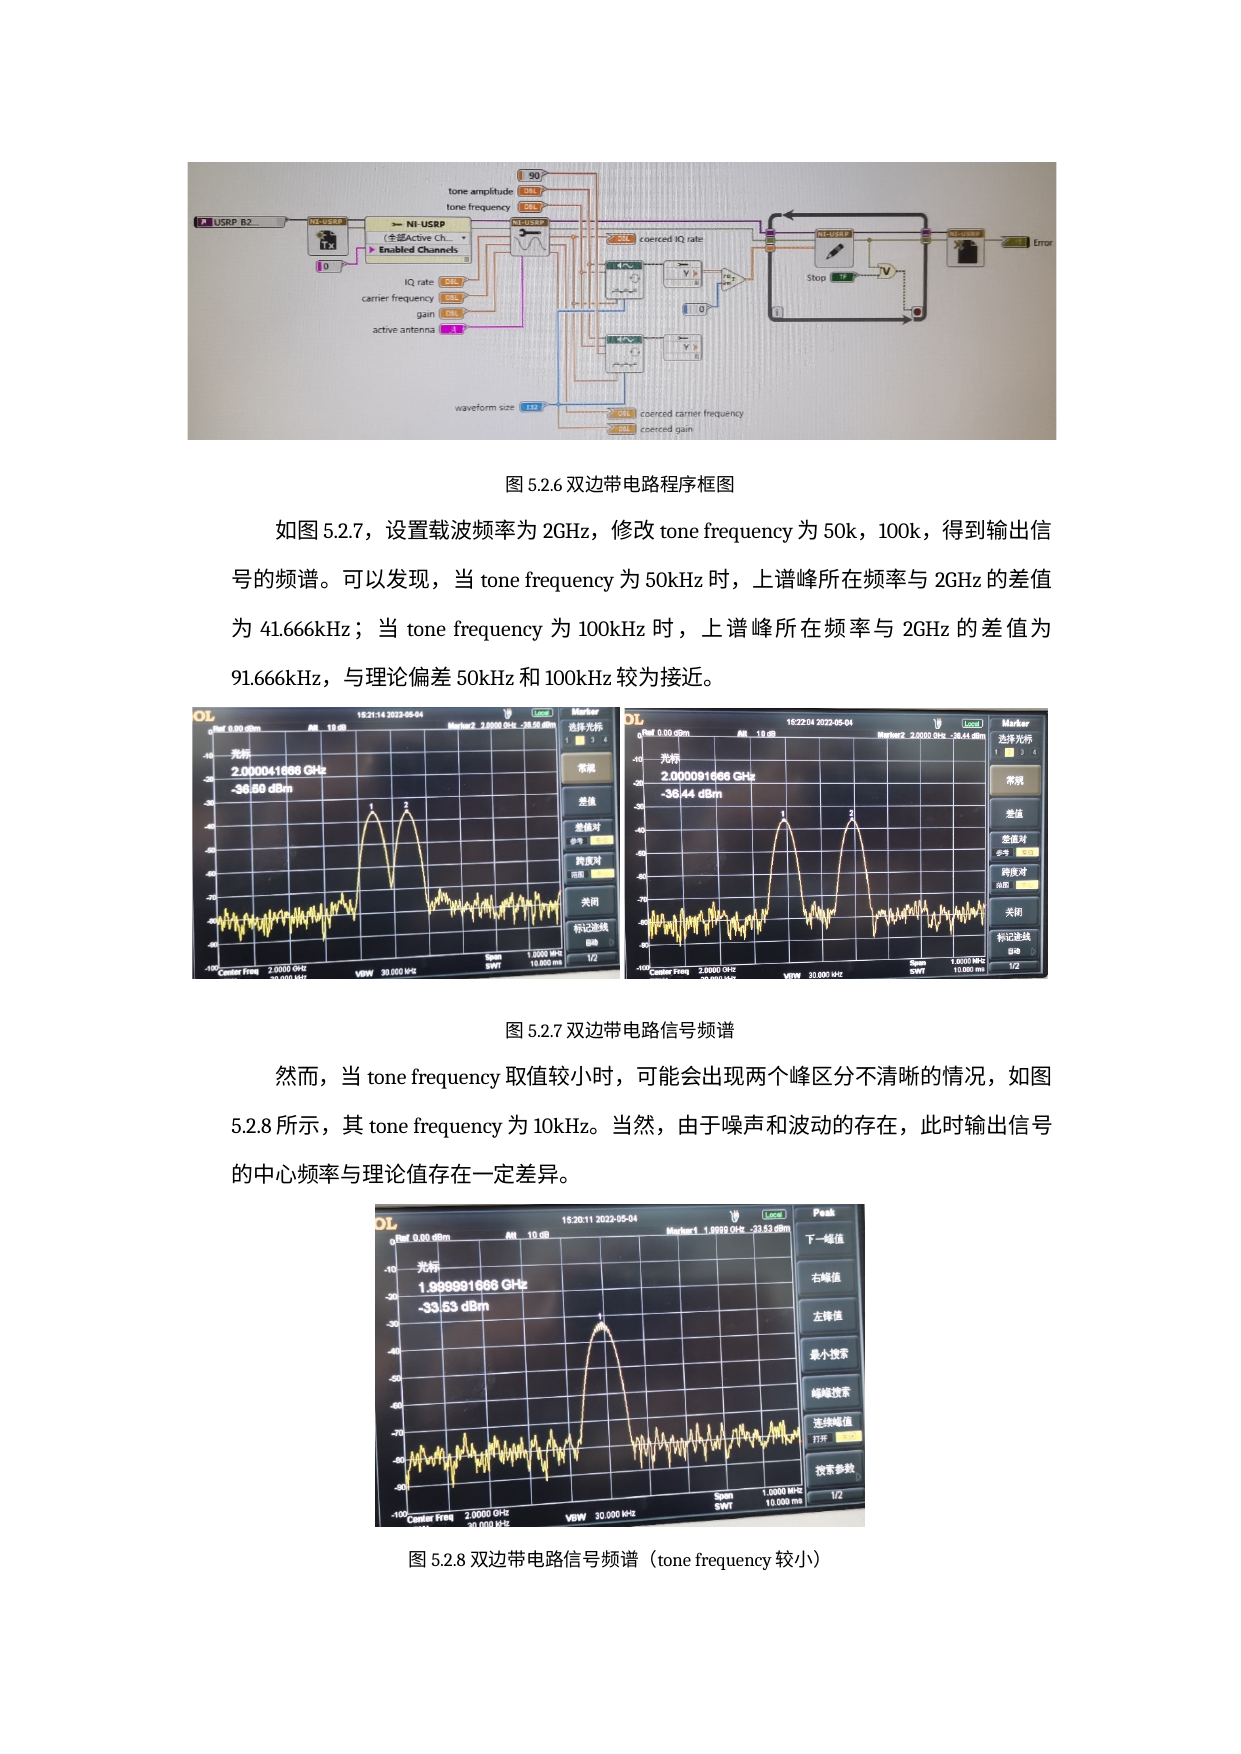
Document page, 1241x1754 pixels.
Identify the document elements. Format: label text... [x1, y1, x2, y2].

picture [187, 162, 1057, 440]
picture [375, 1204, 865, 1527]
text 然而，当tone frequency取值较小时，可能会出现两个峰区分不清晰的情况，如图5.2.8所示，其tone frequency为10kHz。当然，由于噪声和波动的存在，此时输出信号的中心频率与理论值存在一定差异。 [231, 1059, 1053, 1189]
text 图5.2.6 双边带电路程序框图 [187, 467, 1053, 499]
text 图5.2.7 双边带电路信号频谱 [187, 1013, 1053, 1045]
picture [624, 708, 1048, 979]
text 如图5.2.7，设置载波频率为2GHz，修改tone frequency为50k，100k，得到输出信号的频谱。可以发现，当tone frequency为50kHz时，上谱峰所在频率与2GHz的差值为41.666kHz；当tone frequency为100kHz时，上谱峰所在频率与2GHz的差值为91.666kHz，与理论偏差50kHz和100kHz较为接近。 [231, 513, 1053, 692]
picture [192, 707, 620, 979]
text 图5.2.8 双边带电路信号频谱（tone frequency较小） [187, 1542, 1053, 1575]
